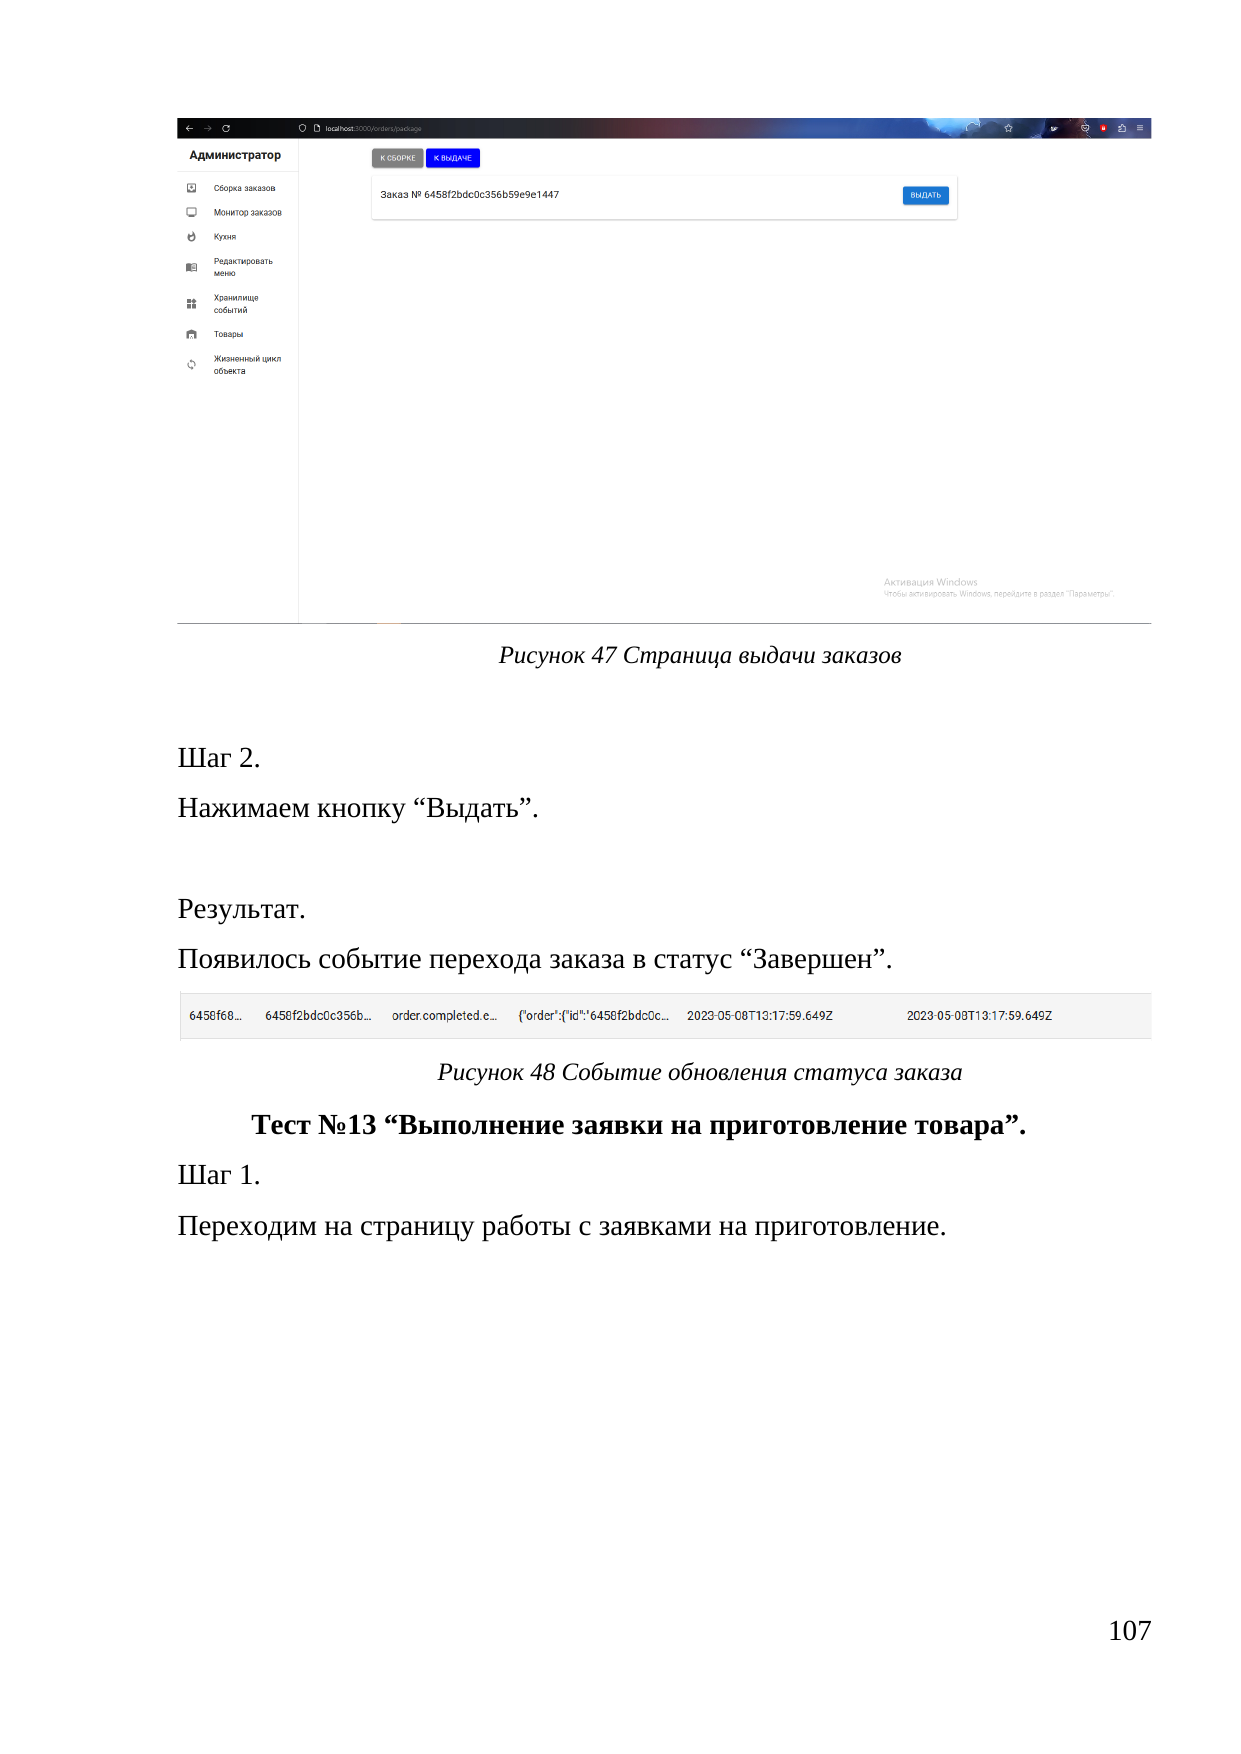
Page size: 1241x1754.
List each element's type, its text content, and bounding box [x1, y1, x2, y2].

picture [177, 991, 1152, 1041]
subtitle Тест №13 “Выполнение заявки на приготовление товара”. [177, 1107, 1152, 1141]
text Шаг 2. [177, 740, 1152, 774]
text Появилось событие перехода заказа в статус “Завершен”. [177, 941, 1152, 975]
text Результат. [177, 891, 1152, 925]
text Рисунок 47 Страница выдачи заказов [177, 640, 1152, 669]
text Нажимаем кнопку “Выдать”. [177, 791, 1152, 824]
text Шаг 1. [177, 1157, 1152, 1191]
picture [177, 118, 1152, 624]
text Переходим на страницу работы с заявками на приготовление. [177, 1208, 1152, 1241]
text Рисунок 48 Событие обновления статуса заказа [177, 1057, 1152, 1086]
